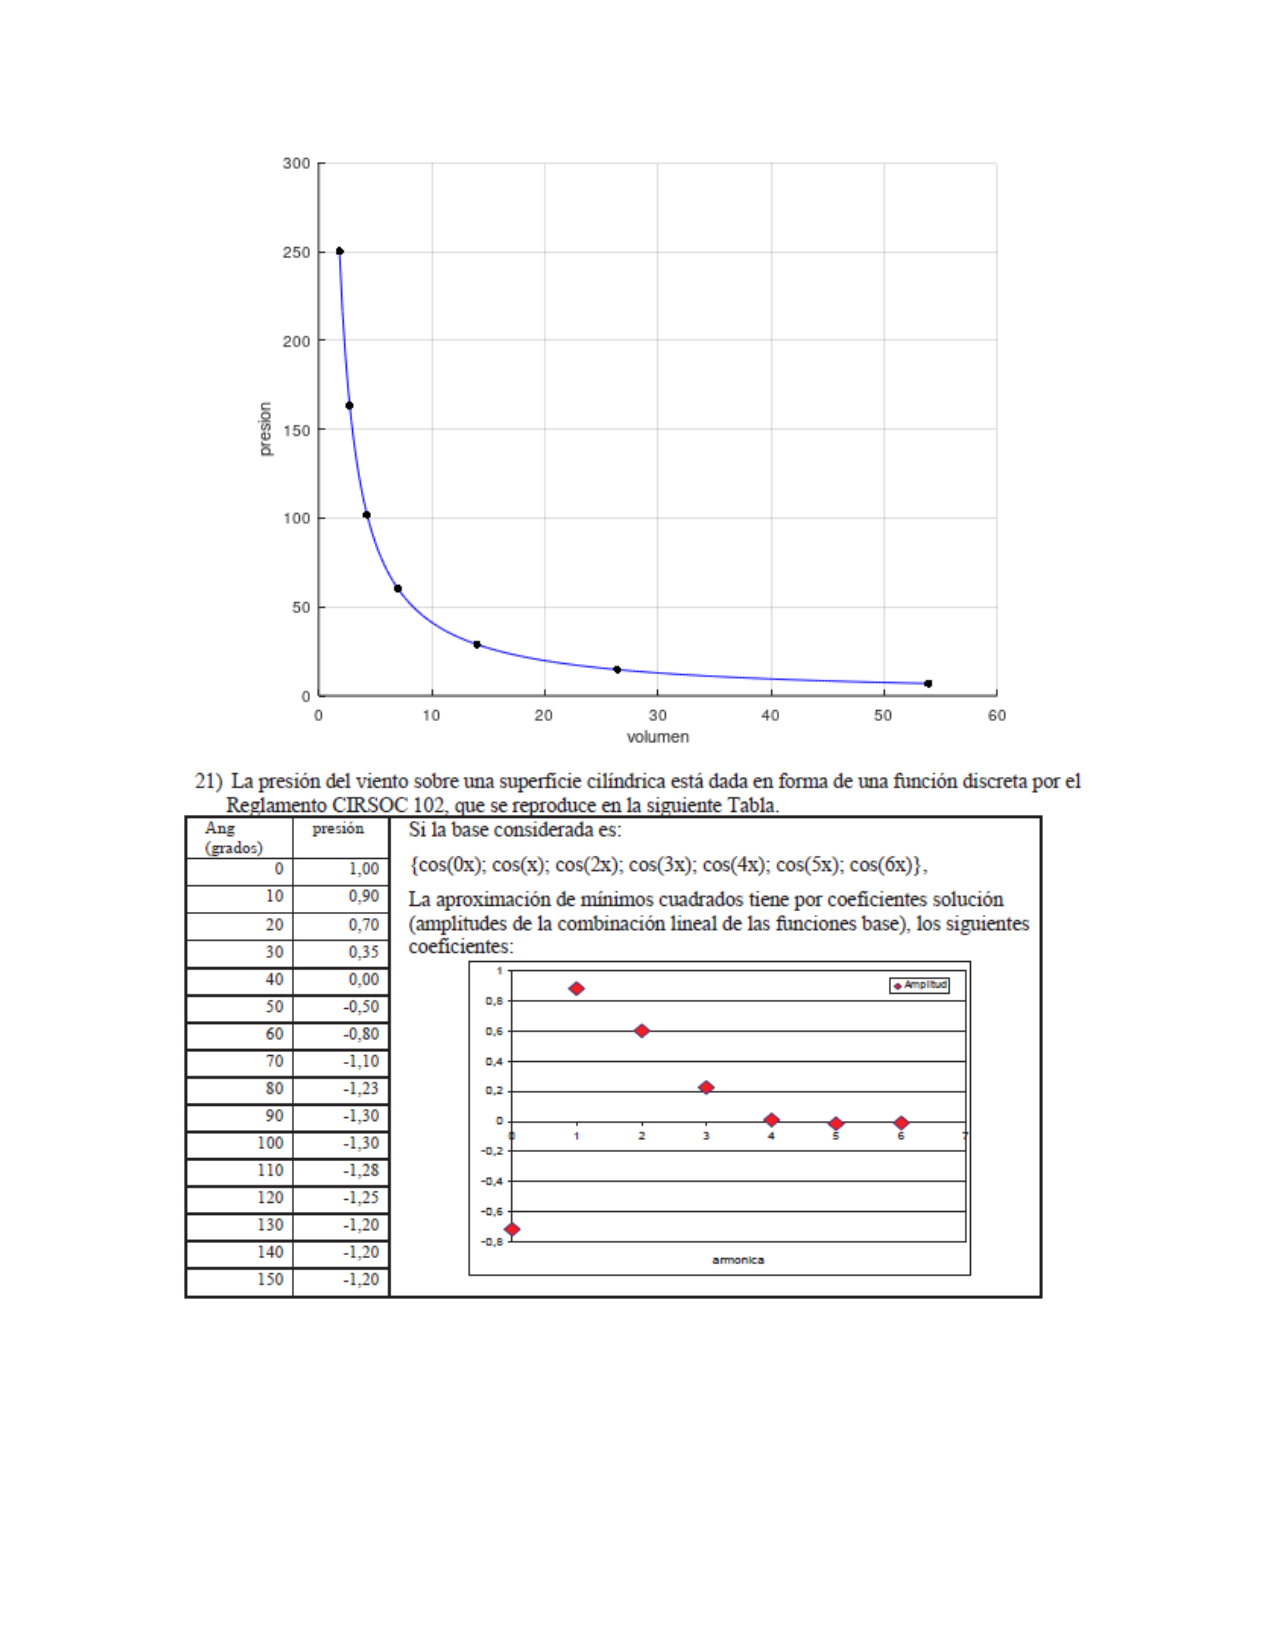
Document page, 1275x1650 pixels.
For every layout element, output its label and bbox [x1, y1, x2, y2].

picture [177, 765, 1093, 1305]
picture [252, 147, 1023, 746]
